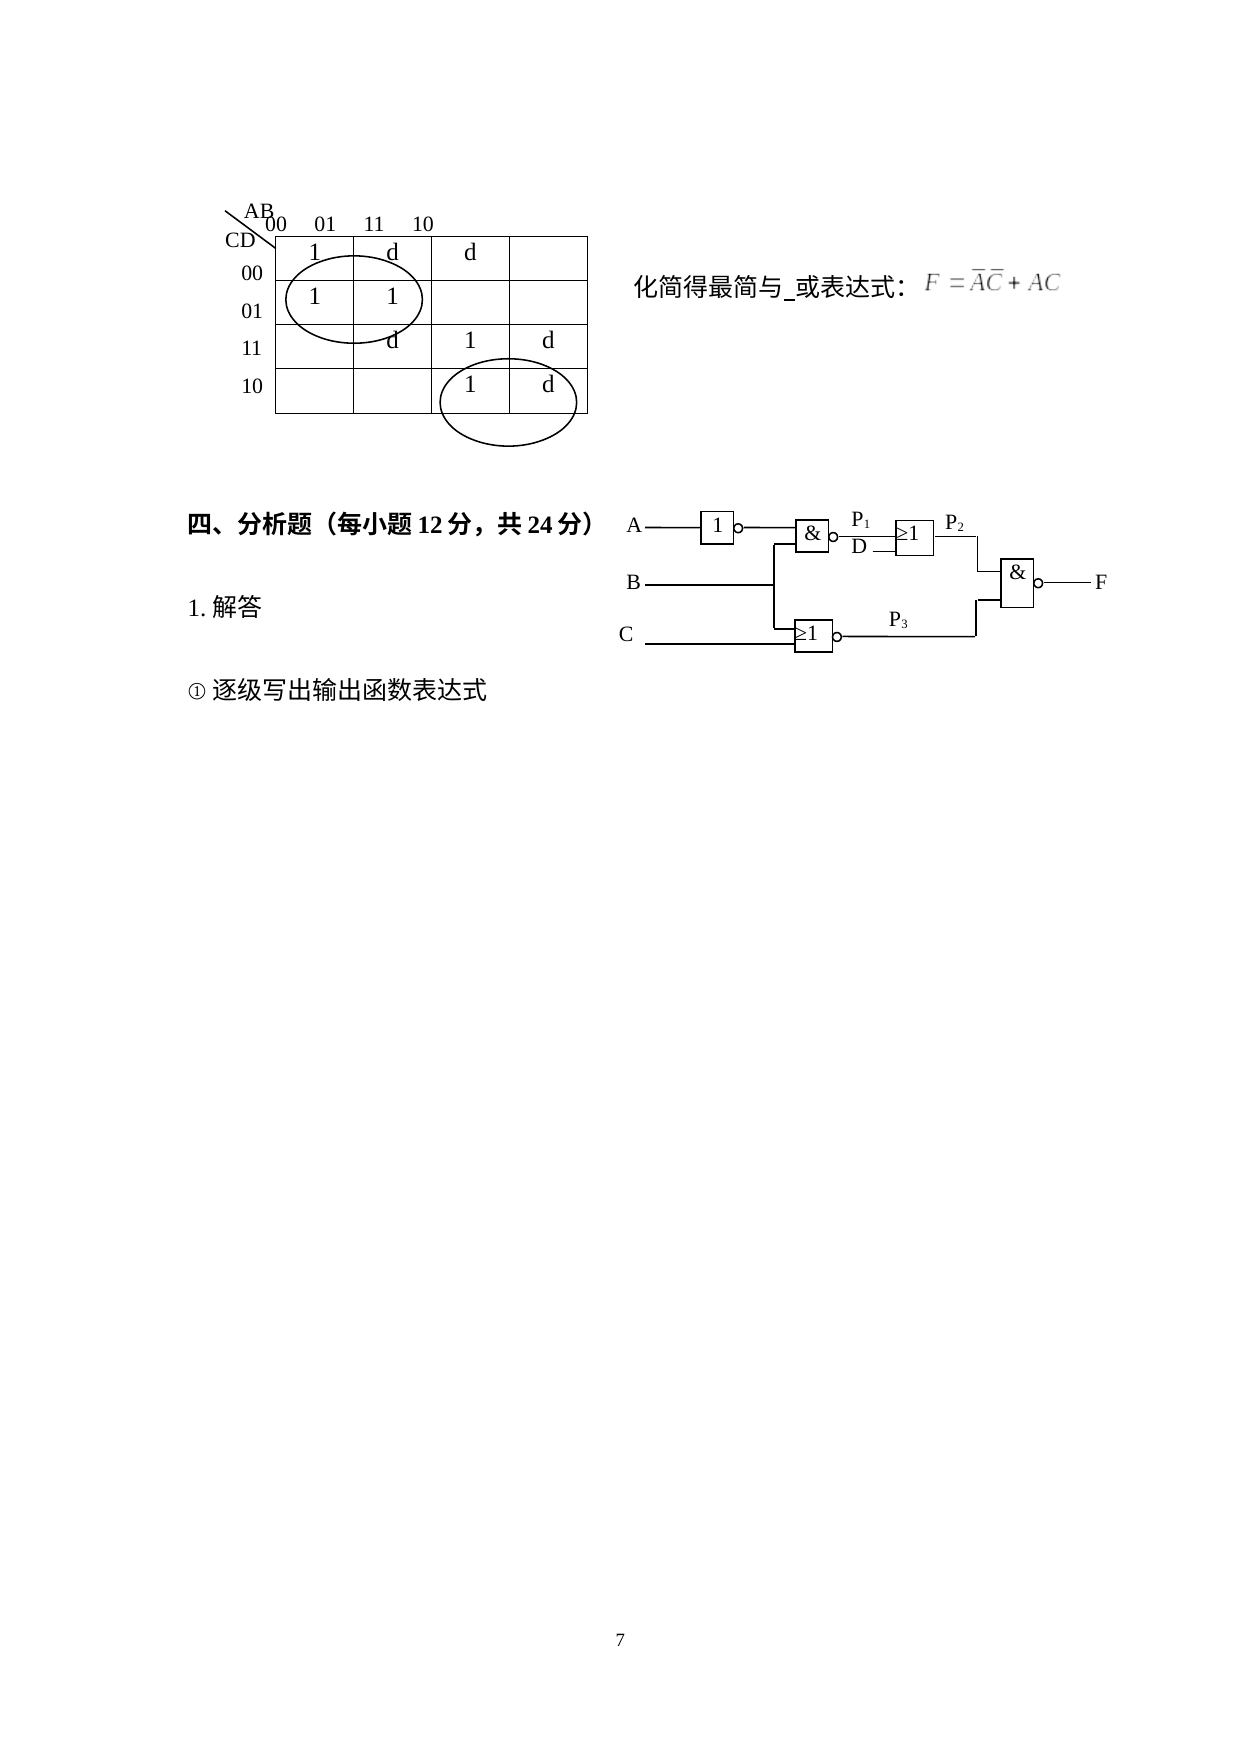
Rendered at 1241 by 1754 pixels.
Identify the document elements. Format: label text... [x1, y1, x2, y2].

text 1. 解答 [187, 573, 794, 638]
text 四、分析题（每小题12分，共24分） [187, 490, 1053, 555]
text ① 逐级写出输出函数表达式 [187, 656, 1053, 721]
text 1. 解答 [775, 573, 1053, 638]
